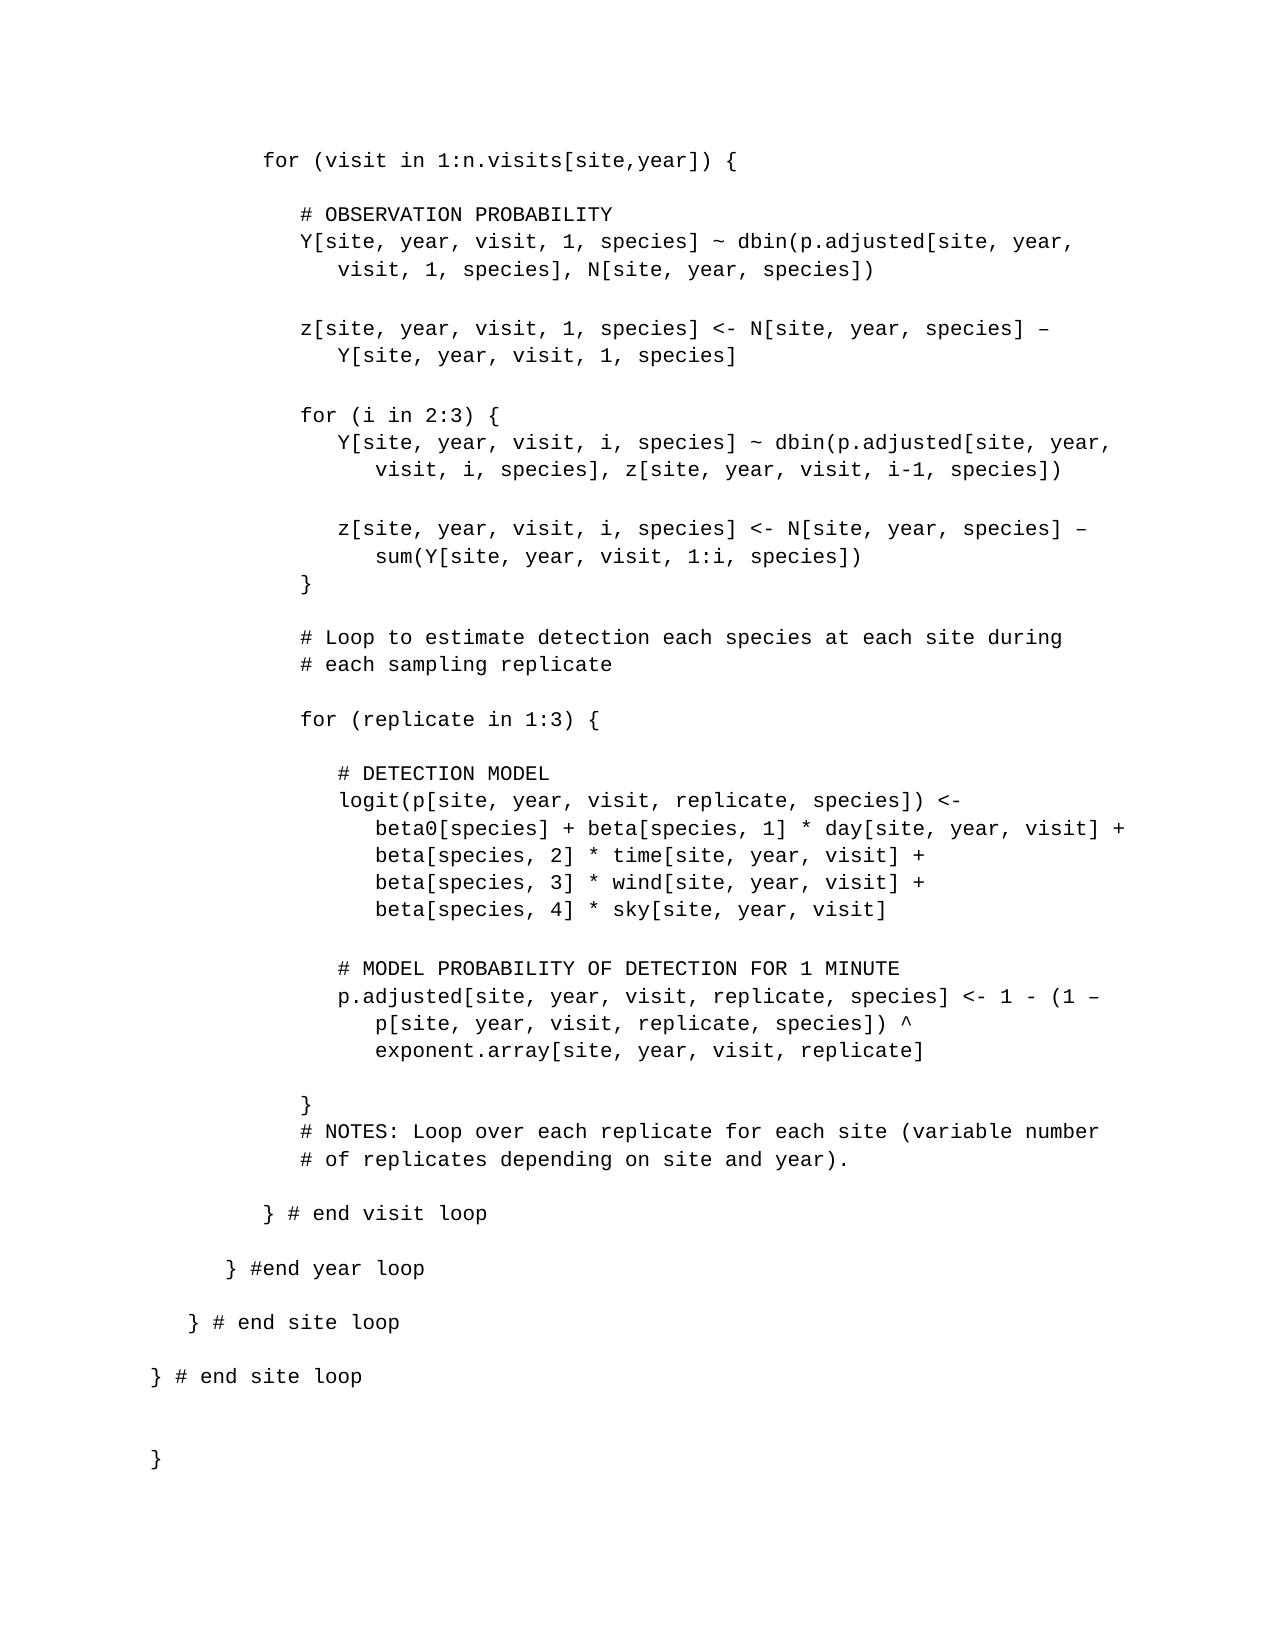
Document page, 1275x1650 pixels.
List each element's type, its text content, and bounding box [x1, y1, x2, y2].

text z[site, year, visit, i, species] <- N[site, year, species] – [300, 518, 1125, 542]
text logit(p[site, year, visit, replicate, species]) <- [150, 790, 1125, 814]
text } [150, 1094, 1125, 1118]
text p[site, year, visit, replicate, species]) ^ exponent.array[site, year, visit, replicate] [375, 1013, 1125, 1064]
text # NOTES: Loop over each replicate for each site (variable number [150, 1122, 1125, 1145]
text beta[species, 3] * wind[site, year, visit] + [300, 872, 1125, 896]
text # of replicates depending on site and year). [225, 1149, 1125, 1172]
text # OBSERVATION PROBABILITY [150, 204, 1125, 228]
text z[site, year, visit, 1, species] <- N[site, year, species] – [225, 318, 1125, 342]
text Y[site, year, visit, 1, species] ~ dbin(p.adjusted[site, year, [150, 232, 1125, 255]
text p.adjusted[site, year, visit, replicate, species] <- 1 - (1 – [150, 986, 1125, 1009]
text } # end visit loop [150, 1203, 1125, 1227]
text visit, 1, species], N[site, year, species]) [225, 259, 1125, 282]
text for (visit in 1:n.visits[site,year]) { [150, 150, 1125, 174]
text for (replicate in 1:3) { [150, 709, 1125, 732]
text } [150, 573, 1125, 596]
text } [150, 1448, 1125, 1471]
text } #end year loop [150, 1257, 1125, 1281]
text beta[species, 4] * sky[site, year, visit] [150, 899, 1125, 923]
text } # end site loop [150, 1366, 1125, 1390]
text visit, i, species], z[site, year, visit, i-1, species]) [300, 459, 1125, 483]
text } # end site loop [150, 1312, 1125, 1336]
text # Loop to estimate detection each species at each site during [150, 627, 1125, 651]
text # each sampling replicate [225, 654, 1125, 678]
text Y[site, year, visit, i, species] ~ dbin(p.adjusted[site, year, [150, 432, 1125, 456]
text beta0[species] + beta[species, 1] * day[site, year, visit] + beta[species, 2] * time[site, year, visit] + [375, 817, 1125, 868]
text # MODEL PROBABILITY OF DETECTION FOR 1 MINUTE [150, 958, 1125, 982]
text Y[site, year, visit, 1, species] [225, 345, 1125, 369]
text sum(Y[site, year, visit, 1:i, species]) [300, 546, 1125, 569]
text # DETECTION MODEL [150, 763, 1125, 787]
text for (i in 2:3) { [150, 405, 1125, 428]
